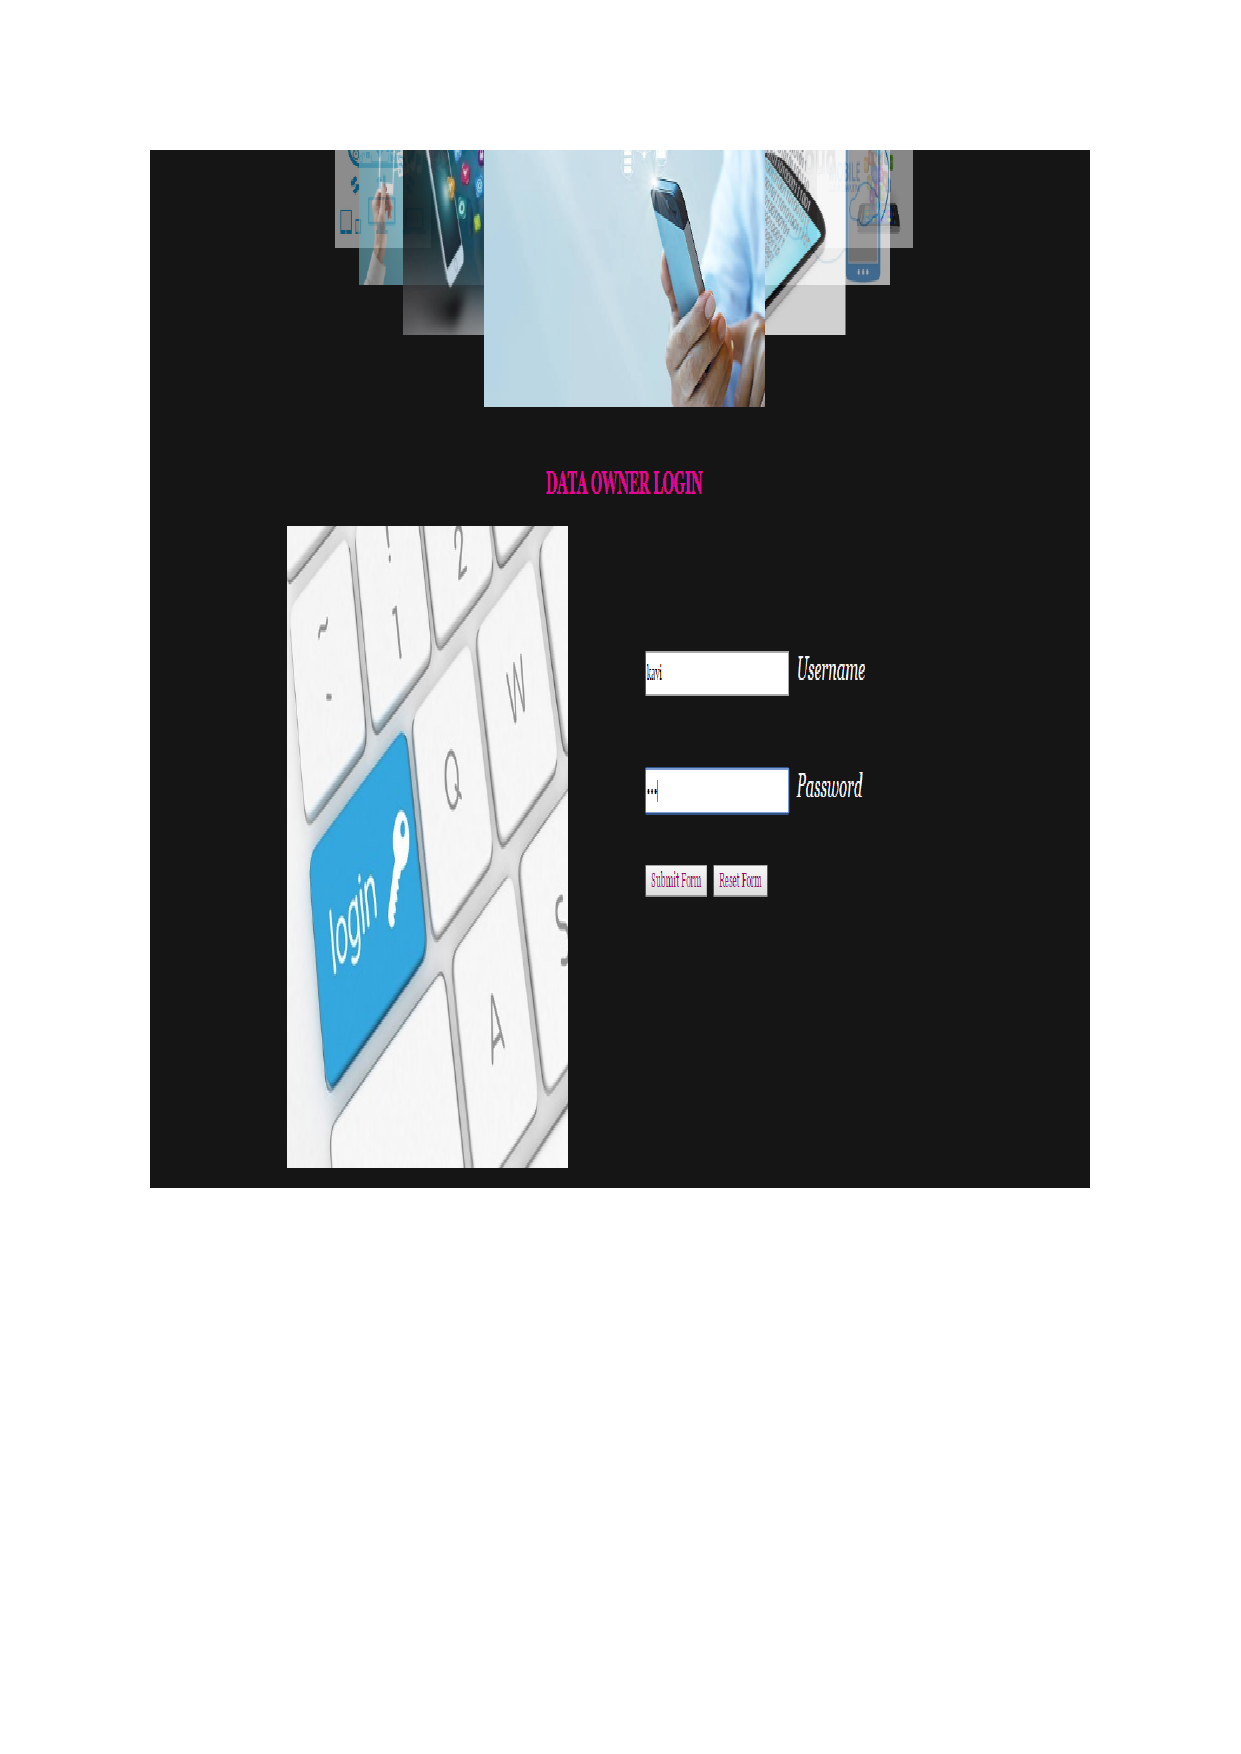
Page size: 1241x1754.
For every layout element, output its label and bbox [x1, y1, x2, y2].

picture [150, 150, 1090, 1188]
